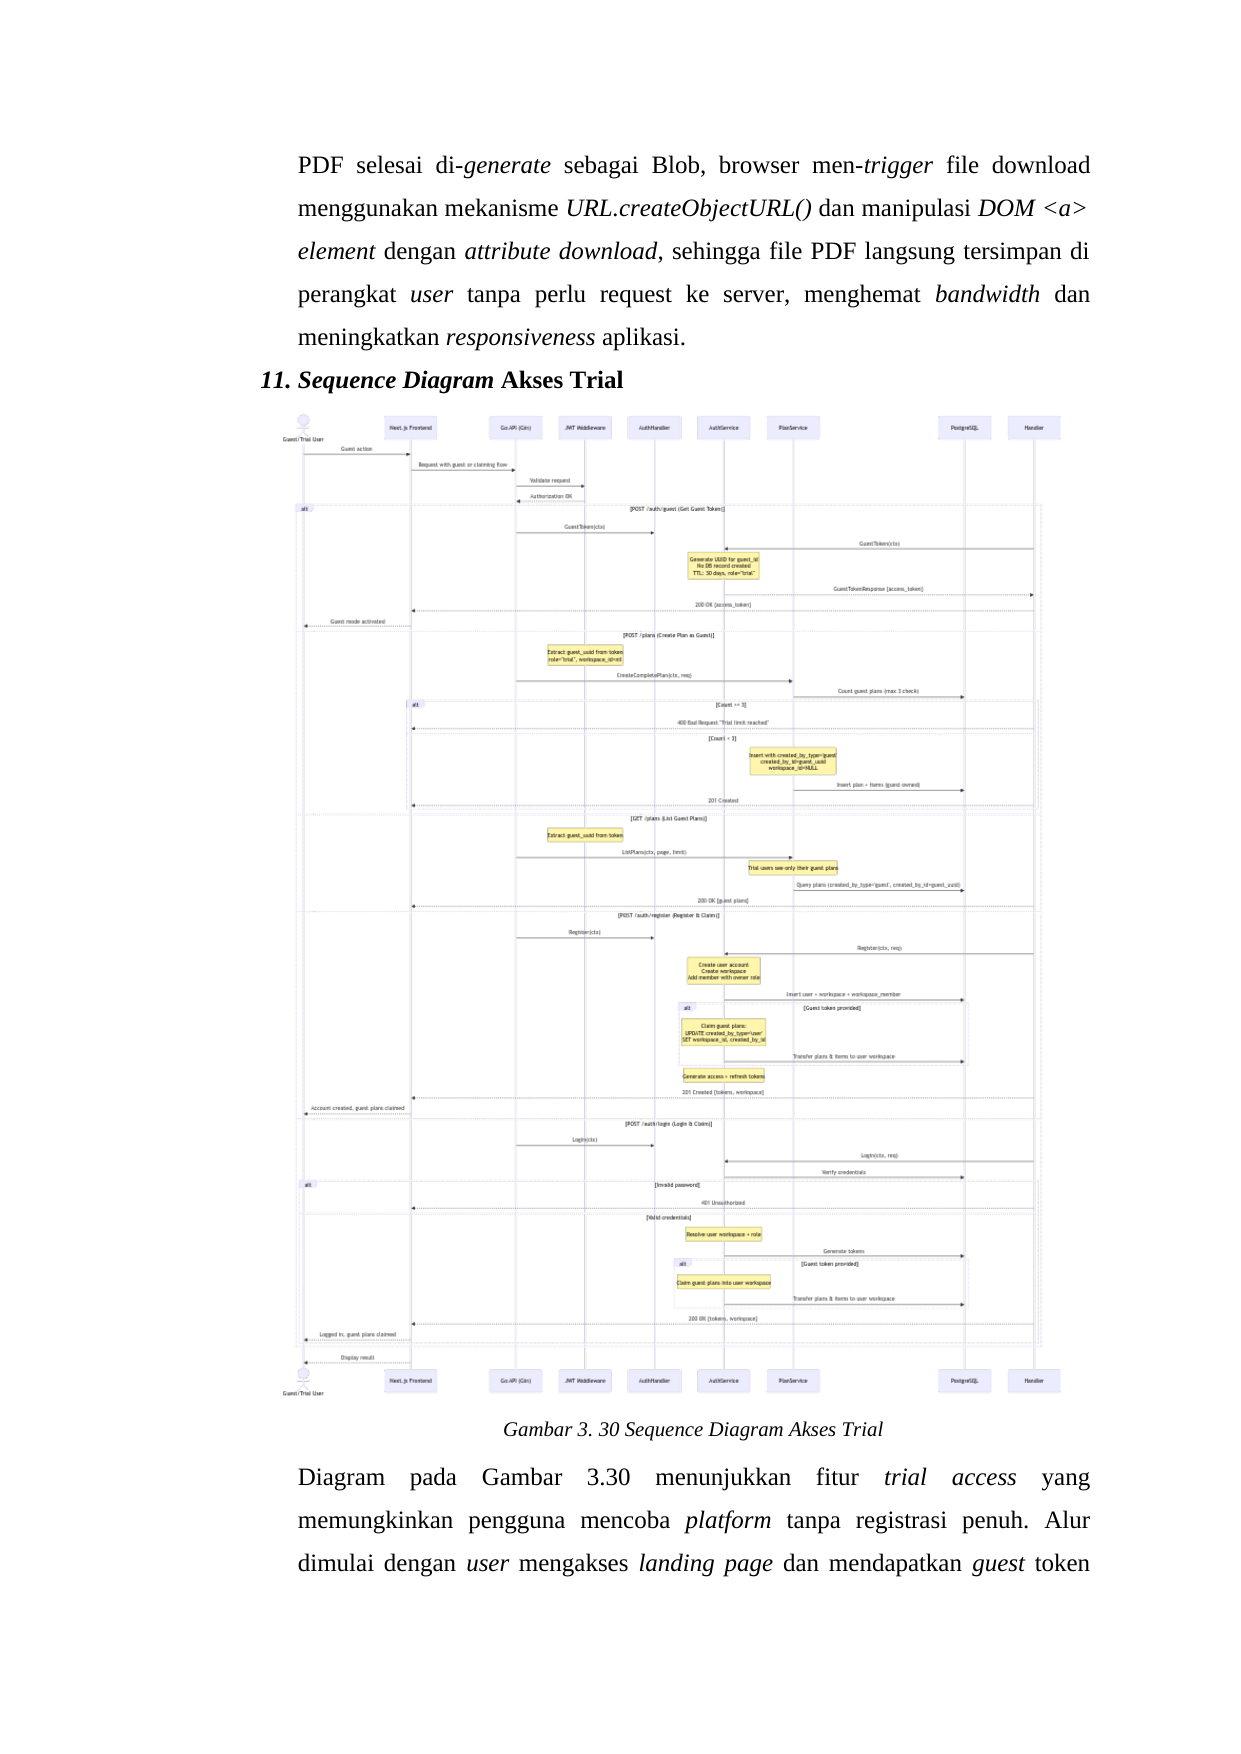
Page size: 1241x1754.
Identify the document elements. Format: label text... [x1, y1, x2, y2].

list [298, 150, 1090, 351]
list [298, 1462, 1090, 1577]
list Sequence Diagram Akses Trial [260, 366, 1090, 394]
text Gambar 3. 30 Sequence Diagram Akses Trial [223, 1417, 1090, 1441]
picture [260, 413, 1086, 1407]
